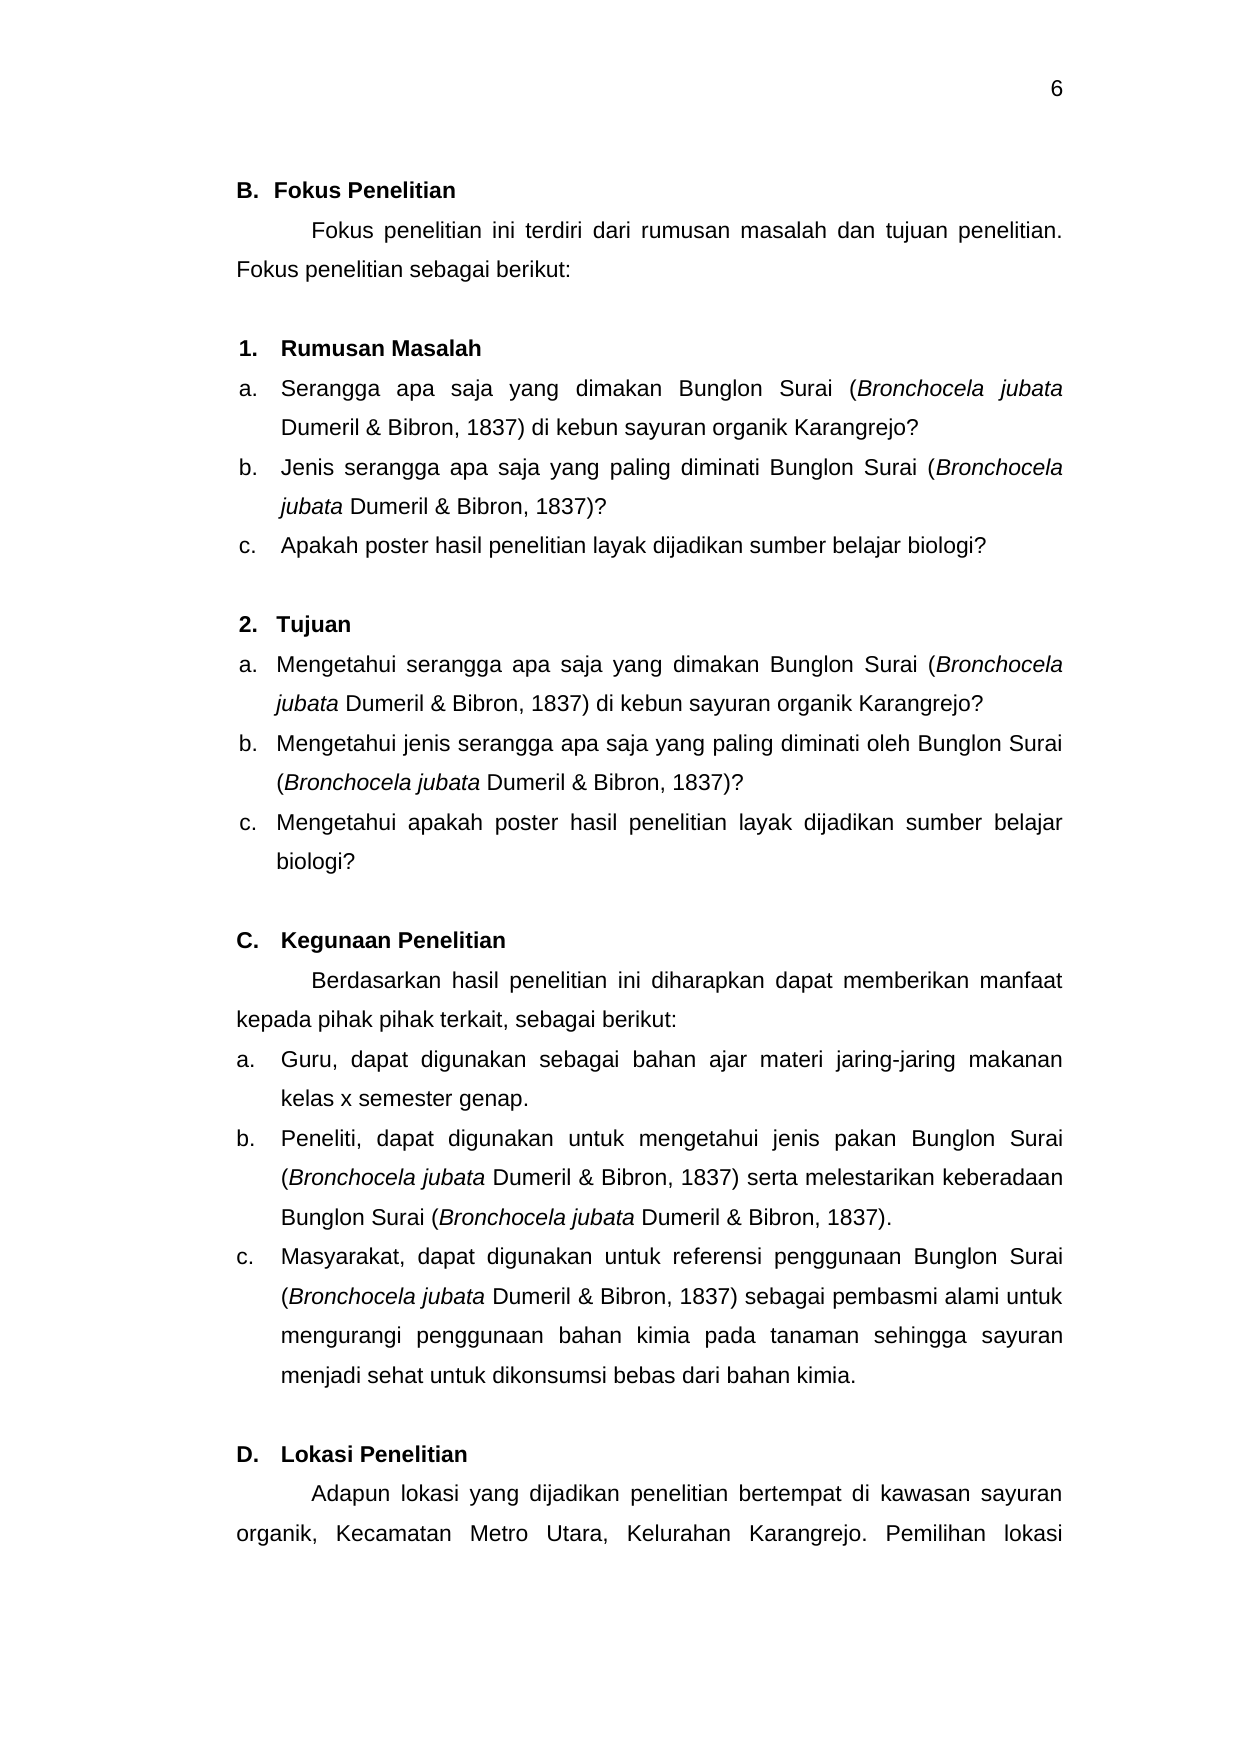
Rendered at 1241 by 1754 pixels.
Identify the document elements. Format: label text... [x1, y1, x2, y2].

list Kegunaan Penelitian [236, 927, 1063, 954]
list Mengetahui serangga apa saja yang dimakan Bunglon Surai (Bronchocela jubata Dumeril & Bibron, 1837) di kebun sayuran organik Karangrejo? [239, 651, 1063, 717]
list Mengetahui jenis serangga apa saja yang paling diminati oleh Bunglon Surai (Bronchocela jubata Dumeril & Bibron, 1837)? [239, 730, 1063, 796]
list Rumusan Masalah [239, 335, 1063, 361]
list Mengetahui apakah poster hasil penelitian layak dijadikan sumber belajar biologi? [239, 809, 1063, 875]
list Apakah poster hasil penelitian layak dijadikan sumber belajar biologi? [239, 532, 1063, 559]
list Guru, dapat digunakan sebagai bahan ajar materi jaring-jaring makanan kelas x semester genap. [236, 1046, 1063, 1112]
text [236, 1480, 1063, 1546]
list Masyarakat, dapat digunakan untuk referensi penggunaan Bunglon Surai (Bronchocela jubata Dumeril & Bibron, 1837) sebagai pembasmi alami untuk mengurangi penggunaan bahan kimia pada tanaman sehingga sayuran menjadi sehat untuk dikonsumsi bebas dari bahan kimia. [236, 1243, 1063, 1388]
text Fokus penelitian ini terdiri dari rumusan masalah dan tujuan penelitian. Fokus penelitian sebagai berikut: [236, 217, 1063, 282]
list Peneliti, dapat digunakan untuk mengetahui jenis pakan Bunglon Surai (Bronchocela jubata Dumeril & Bibron, 1837) serta melestarikan keberadaan Bunglon Surai (Bronchocela jubata Dumeril & Bibron, 1837). [236, 1125, 1063, 1230]
list Tujuan [239, 611, 1063, 638]
list Serangga apa saja yang dimakan Bunglon Surai (Bronchocela jubata Dumeril & Bibron, 1837) di kebun sayuran organik Karangrejo? [239, 374, 1063, 440]
list Lokasi Penelitian [236, 1441, 1063, 1467]
list Jenis serangga apa saja yang paling diminati Bunglon Surai (Bronchocela jubata Dumeril & Bibron, 1837)? [239, 453, 1063, 519]
list Berdasarkan hasil penelitian ini diharapkan dapat memberikan manfaat kepada pihak pihak terkait, sebagai berikut: [236, 967, 1063, 1033]
list Fokus Penelitian [236, 177, 1063, 203]
